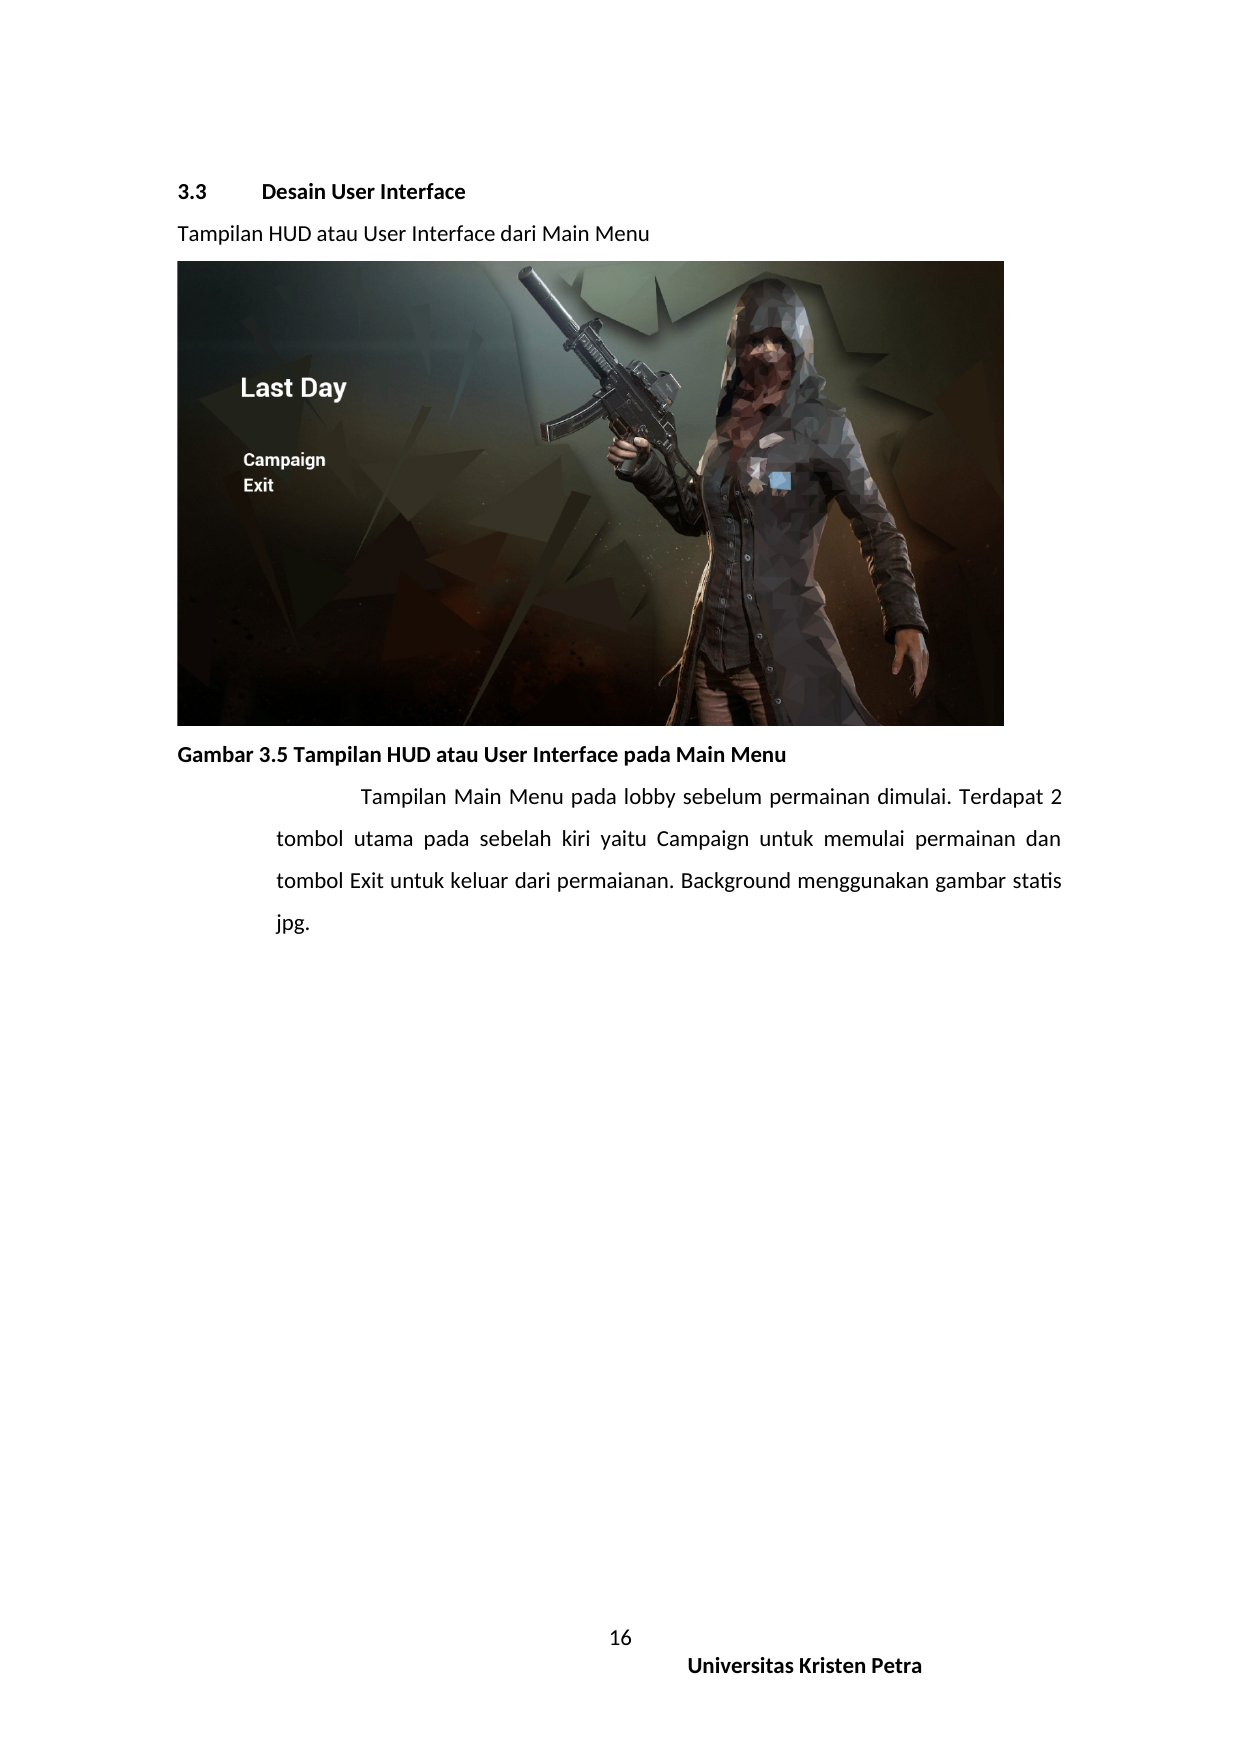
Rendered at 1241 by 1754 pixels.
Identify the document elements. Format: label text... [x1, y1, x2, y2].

subtitle 3.3 Desain User Interface [177, 177, 1063, 205]
text Tampilan Main Menu pada lobby sebelum permainan dimulai. Terdapat 2 tombol utama pada sebelah kiri yaitu Campaign untuk memulai permainan dan tombol Exit untuk keluar dari permaianan. Background menggunakan gambar statis jpg. [276, 782, 1063, 936]
text Tampilan HUD atau User Interface dari Main Menu [177, 219, 1063, 247]
picture [177, 261, 1004, 726]
